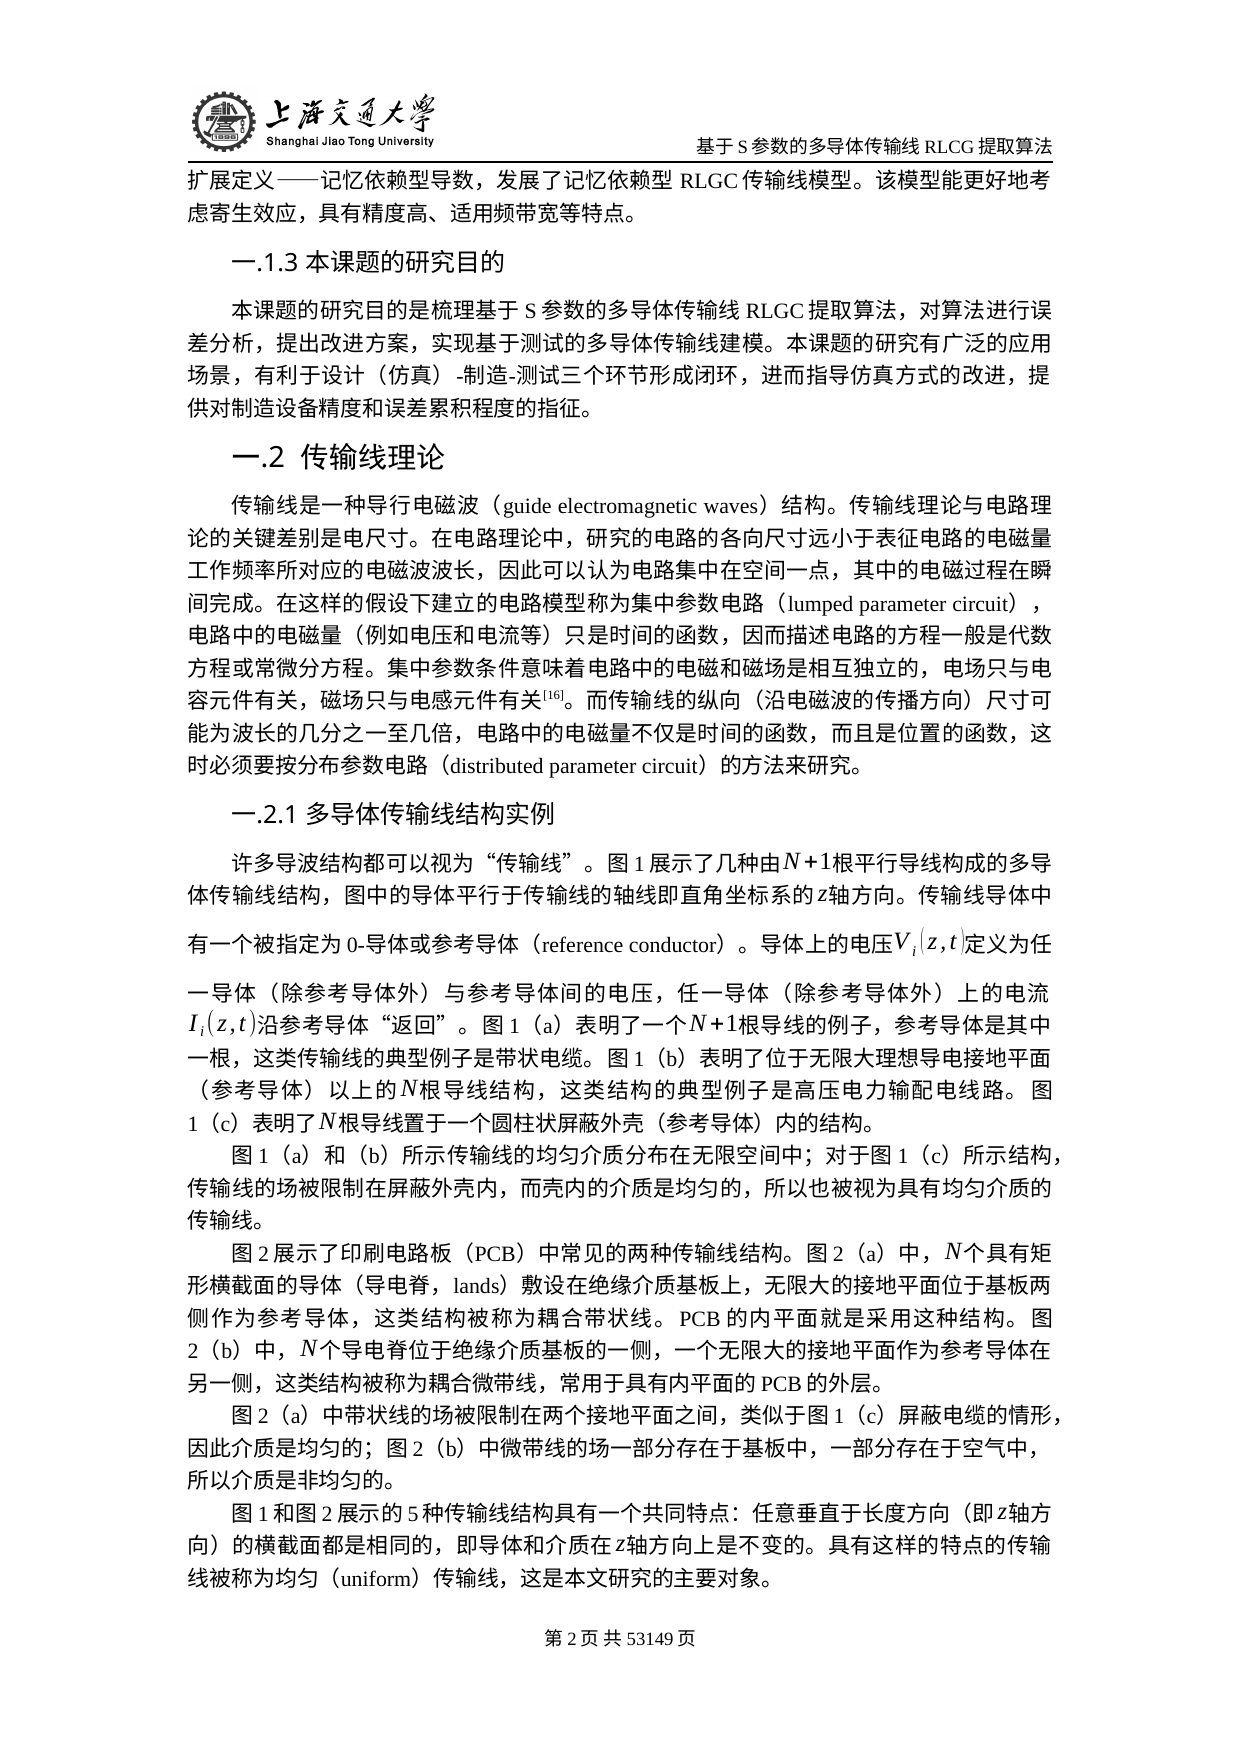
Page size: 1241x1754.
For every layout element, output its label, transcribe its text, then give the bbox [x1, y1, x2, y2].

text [187, 163, 1053, 228]
text 本课题的研究目的是梳理基于S参数的多导体传输线RLGC提取算法，对算法进行误差分析，提出改进方案，实现基于测试的多导体传输线建模。本课题的研究有广泛的应用场景，有利于设计（仿真）-制造-测试三个环节形成闭环，进而指导仿真方式的改进，提供对制造设备精度和误差累积程度的指征。 [187, 293, 1053, 423]
text 传输线是一种导行电磁波（guide electromagnetic waves）结构。传输线理论与电路理论的关键差别是电尺寸。在电路理论中，研究的电路的各向尺寸远小于表征电路的电磁量工作频率所对应的电磁波波长，因此可以认为电路集中在空间一点，其中的电磁过程在瞬间完成。在这样的假设下建立的电路模型称为集中参数电路（lumped parameter circuit），电路中的电磁量（例如电压和电流等）只是时间的函数，因而描述电路的方程一般是代数方程或常微分方程。集中参数条件意味着电路中的电磁和磁场是相互独立的，电场只与电容元件有关，磁场只与电感元件有关[16]。而传输线的纵向（沿电磁波的传播方向）尺寸可能为波长的几分之一至几倍，电路中的电磁量不仅是时间的函数，而且是位置的函数，这时必须要按分布参数电路（distributed parameter circuit）的方法来研究。 [187, 488, 1053, 780]
text 图2（a）中带状线的场被限制在两个接地平面之间，类似于图1（c）屏蔽电缆的情形，因此介质是均匀的；图2（b）中微带线的场一部分存在于基板中，一部分存在于空气中，所以介质是非均匀的。 [187, 1398, 1053, 1495]
text 图2展示了印刷电路板（PCB）中常见的两种传输线结构。图2（a）中，个具有矩形横截面的导体（导电脊，lands）敷设在绝缘介质基板上，无限大的接地平面位于基板两侧作为参考导体，这类结构被称为耦合带状线。PCB的内平面就是采用这种结构。图2（b）中，个导电脊位于绝缘介质基板的一侧，一个无限大的接地平面作为参考导体在另一侧，这类结构被称为耦合微带线，常用于具有内平面的PCB的外层。 [187, 1235, 1053, 1398]
text 许多导波结构都可以视为“传输线”。图1展示了几种由根平行导线构成的多导体传输线结构，图中的导体平行于传输线的轴线即直角坐标系的轴方向。传输线导体中有一个被指定为0-导体或参考导体（reference conductor）。导体上的电压定义为任一导体（除参考导体外）与参考导体间的电压，任一导体（除参考导体外）上的电流沿参考导体“返回”。图1（a）表明了一个根导线的例子，参考导体是其中一根，这类传输线的典型例子是带状电缆。图1（b）表明了位于无限大理想导电接地平面（参考导体）以上的根导线结构，这类结构的典型例子是高压电力输配电线路。图1（c）表明了根导线置于一个圆柱状屏蔽外壳（参考导体）内的结构。 [187, 845, 1053, 1138]
text 图1（a）和（b）所示传输线的均匀介质分布在无限空间中；对于图1（c）所示结构，传输线的场被限制在屏蔽外壳内，而壳内的介质是均匀的，所以也被视为具有均匀介质的传输线。 [187, 1138, 1053, 1235]
subtitle 多导体传输线结构实例 [187, 780, 1050, 845]
subtitle 本课题的研究目的 [187, 228, 1050, 293]
subtitle 传输线理论 [187, 423, 1050, 488]
text 图1和图2展示的5种传输线结构具有一个共同特点：任意垂直于长度方向（即轴方向）的横截面都是相同的，即导体和介质在轴方向上是不变的。具有这样的特点的传输线被称为均匀（uniform）传输线，这是本文研究的主要对象。 [187, 1495, 1053, 1593]
